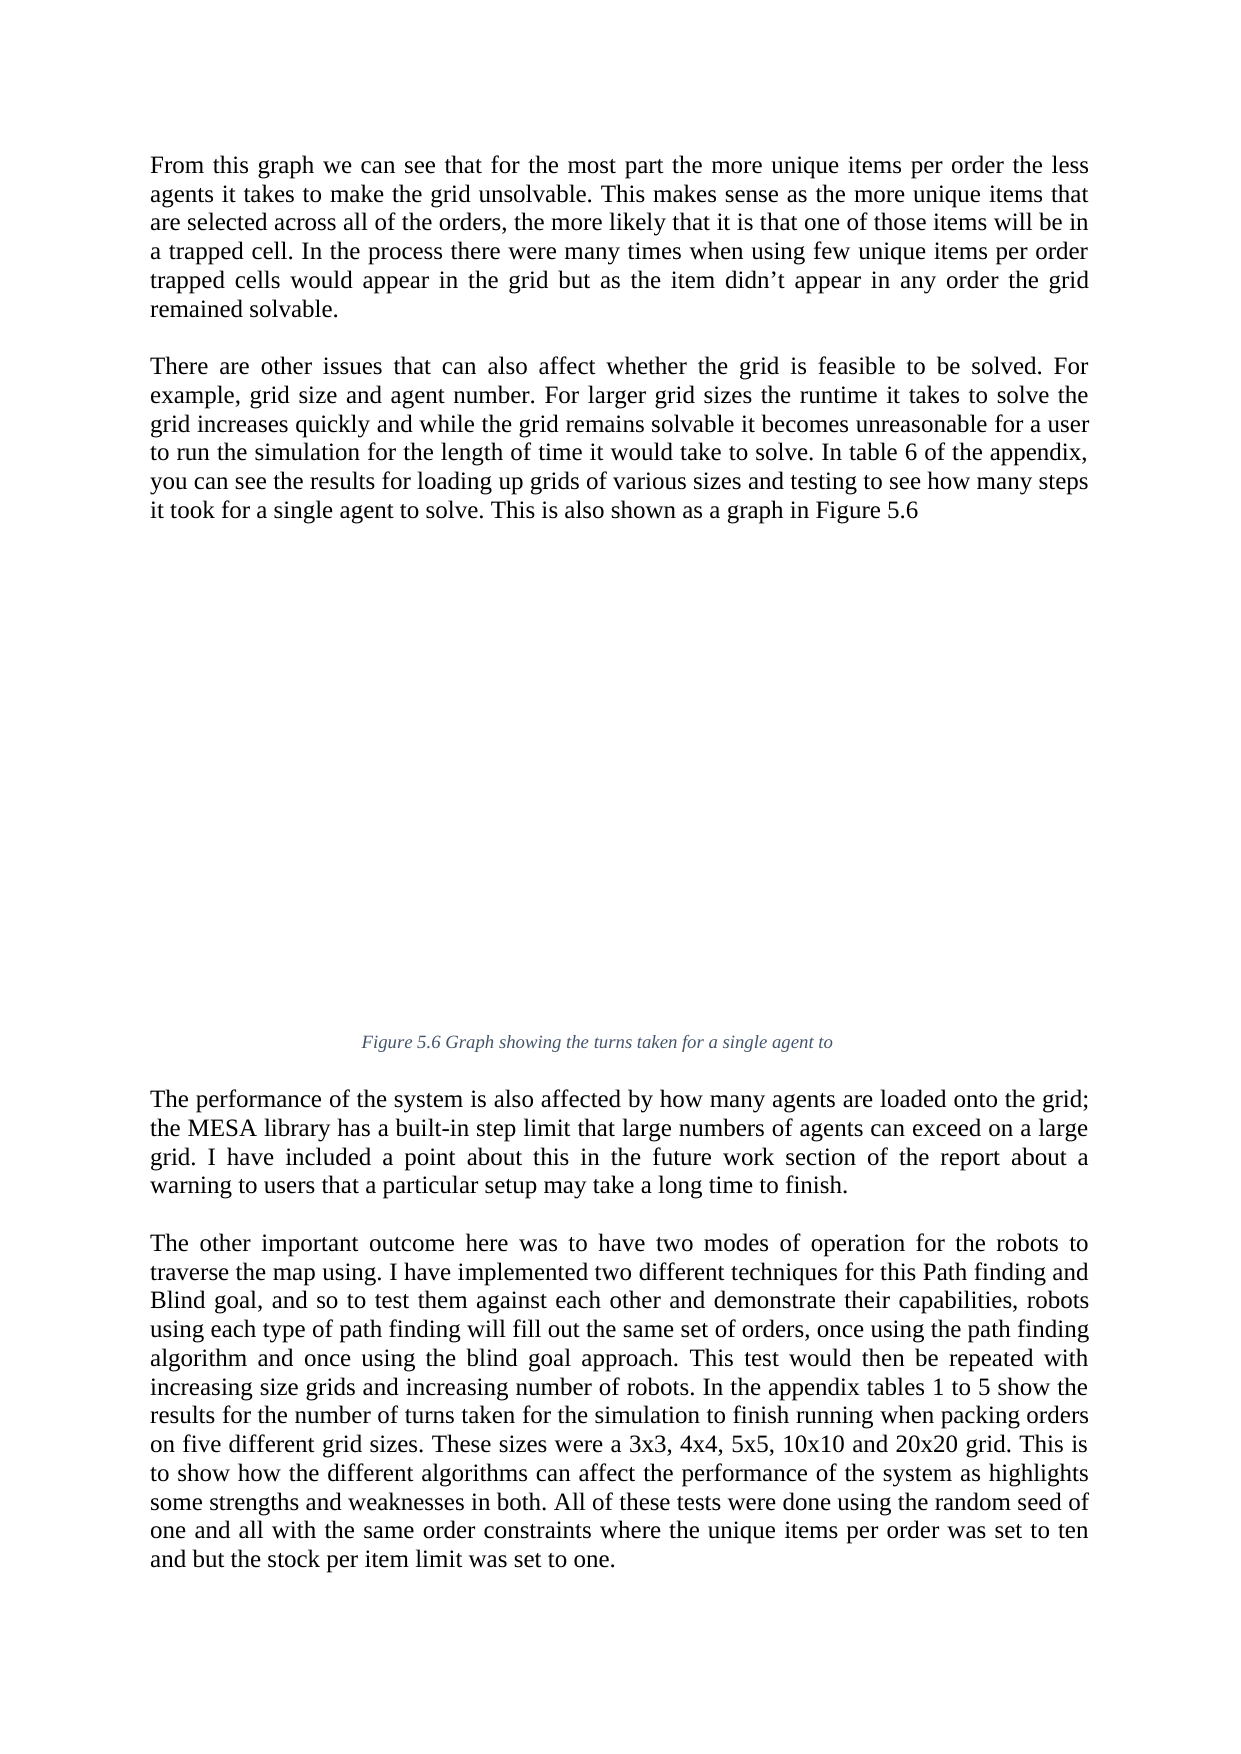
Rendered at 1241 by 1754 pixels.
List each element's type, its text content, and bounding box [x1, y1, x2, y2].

text There are other issues that can also affect whether the grid is feasible to be solved. For example, grid size and agent number. For larger grid sizes the runtime it takes to solve the grid increases quickly and while the grid remains solvable it becomes unreasonable for a user to run the simulation for the length of time it would take to solve. In table 6 of the appendix, you can see the results for loading up grids of various sizes and testing to see how many steps it took for a single agent to solve. This is also shown as a graph in Figure 5.6 [150, 351, 1090, 524]
text The other important outcome here was to have two modes of operation for the robots to traverse the map using. I have implemented two different techniques for this Path finding and Blind goal, and so to test them against each other and demonstrate their capabilities, robots using each type of path finding will fill out the same set of orders, once using the path finding algorithm and once using the blind goal approach. This test would then be repeated with increasing size grids and increasing number of robots. In the appendix tables 1 to 5 show the results for the number of turns taken for the simulation to finish running when packing orders on five different grid sizes. These sizes were a 3x3, 4x4, 5x5, 10x10 and 20x20 grid. This is to show how the different algorithms can affect the performance of the system as highlights some strengths and weaknesses in both. All of these tests were done using the random seed of one and all with the same order constraints where the unique items per order was set to ten and but the stock per item limit was set to one. [150, 1228, 1090, 1573]
text The performance of the system is also affected by how many agents are loaded onto the grid; the MESA library has a built-in step limit that large numbers of agents can exceed on a large grid. I have included a point about this in the future work section of the report about a warning to users that a particular setup may take a long time to finish. [150, 1084, 1090, 1199]
text From this graph we can see that for the most part the more unique items per order the less agents it takes to make the grid unsolvable. This makes sense as the more unique items that are selected across all of the orders, the more likely that it is that one of those items will be in a trapped cell. In the process there were many times when using few unique items per order trapped cells would appear in the grid but as the item didn’t appear in any order the grid remained solvable. [150, 150, 1090, 322]
